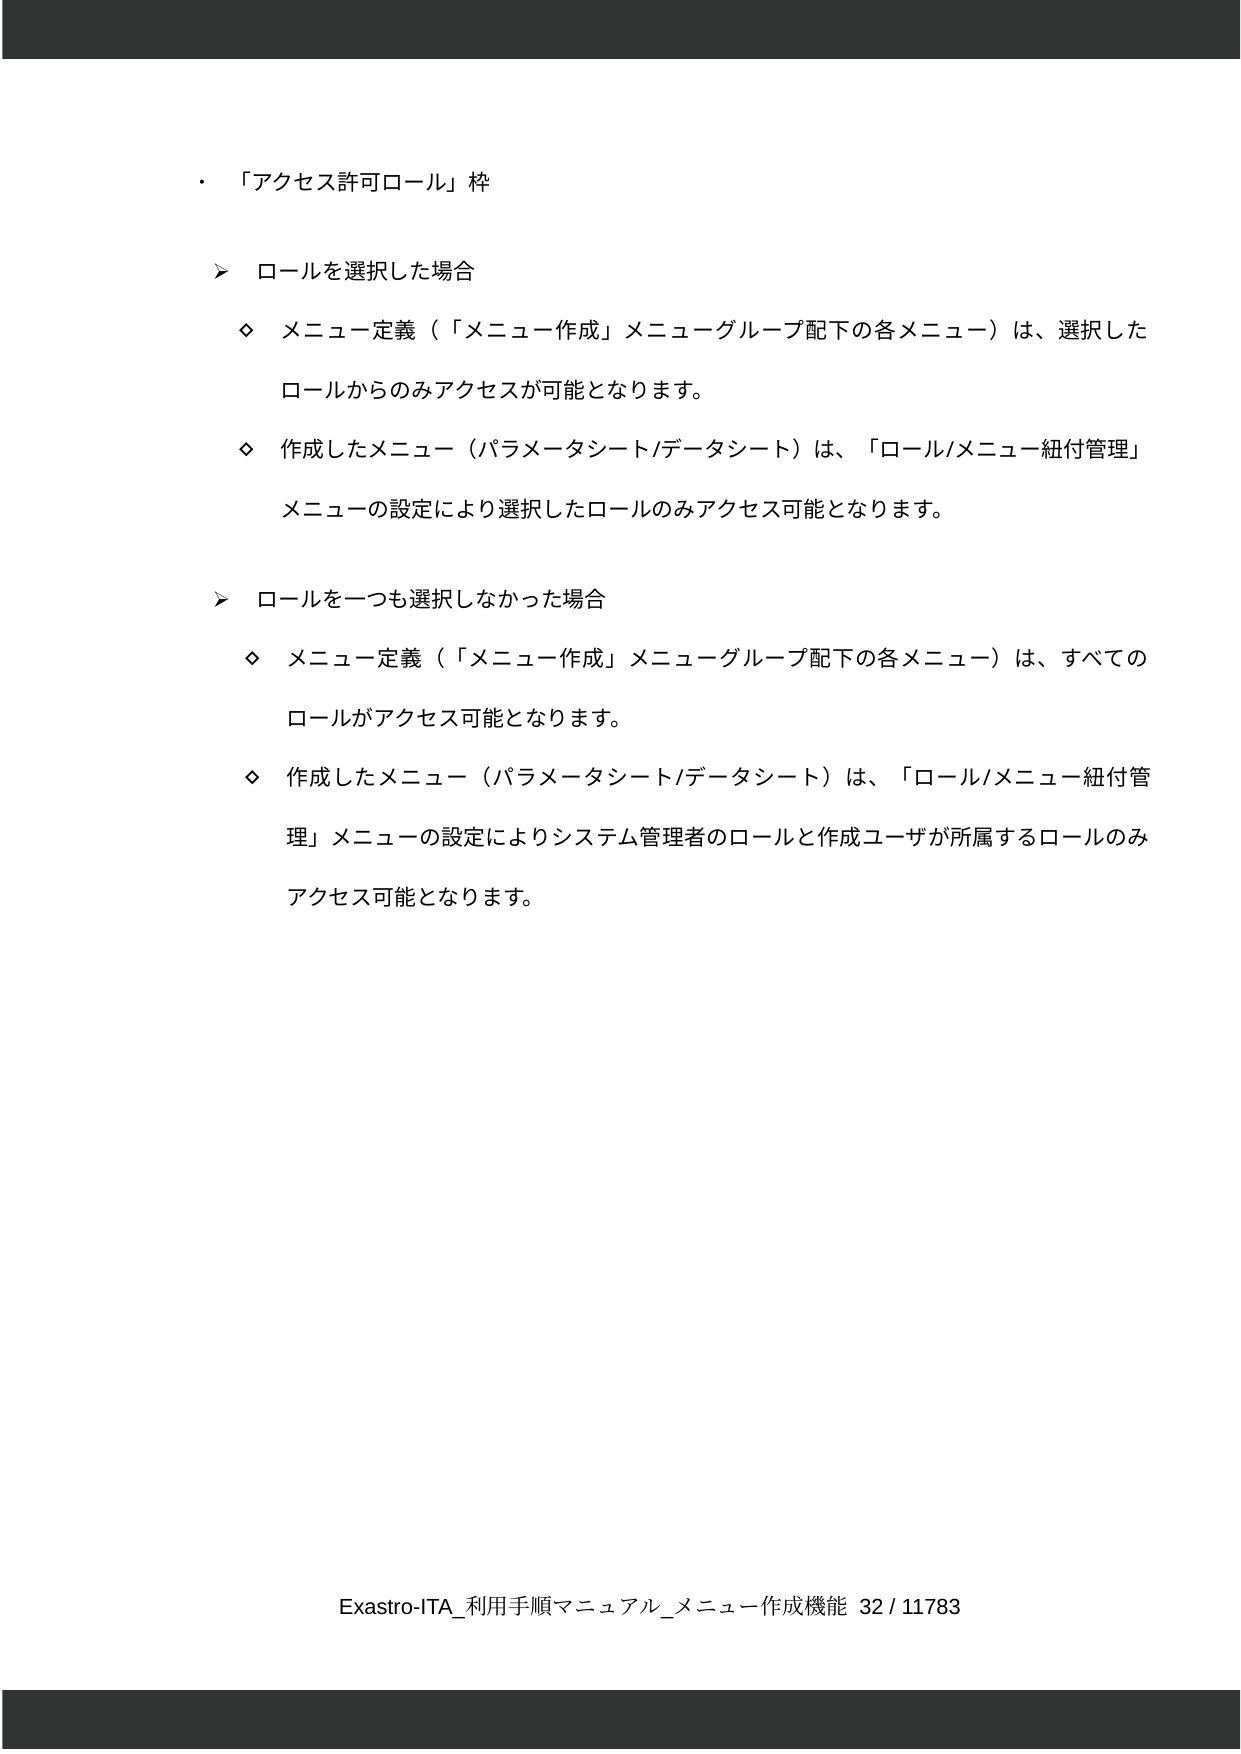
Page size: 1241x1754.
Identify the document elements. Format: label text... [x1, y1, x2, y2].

list ロールを一つも選択しなかった場合 [213, 568, 1152, 627]
list ロールを選択した場合 [213, 240, 1152, 299]
list 作成したメニュー（パラメータシート/データシート）は、「ロール/メニュー紐付管理」メニューの設定によりシステム管理者のロールと作成ユーザが所属するロールのみアクセス可能となります。 [242, 746, 1152, 925]
list 「アクセス許可ロール」枠 [191, 151, 1152, 210]
list 作成したメニュー（パラメータシート/データシート）は、「ロール/メニュー紐付管理」メニューの設定により選択したロールのみアクセス可能となります。 [236, 419, 1152, 538]
list メニュー定義（「メニュー作成」メニューグループ配下の各メニュー）は、すべてのロールがアクセス可能となります。 [242, 627, 1152, 746]
picture [2, 0, 1241, 59]
list メニュー定義（「メニュー作成」メニューグループ配下の各メニュー）は、選択したロールからのみアクセスが可能となります。 [236, 299, 1152, 419]
picture [2, 1690, 1241, 1749]
